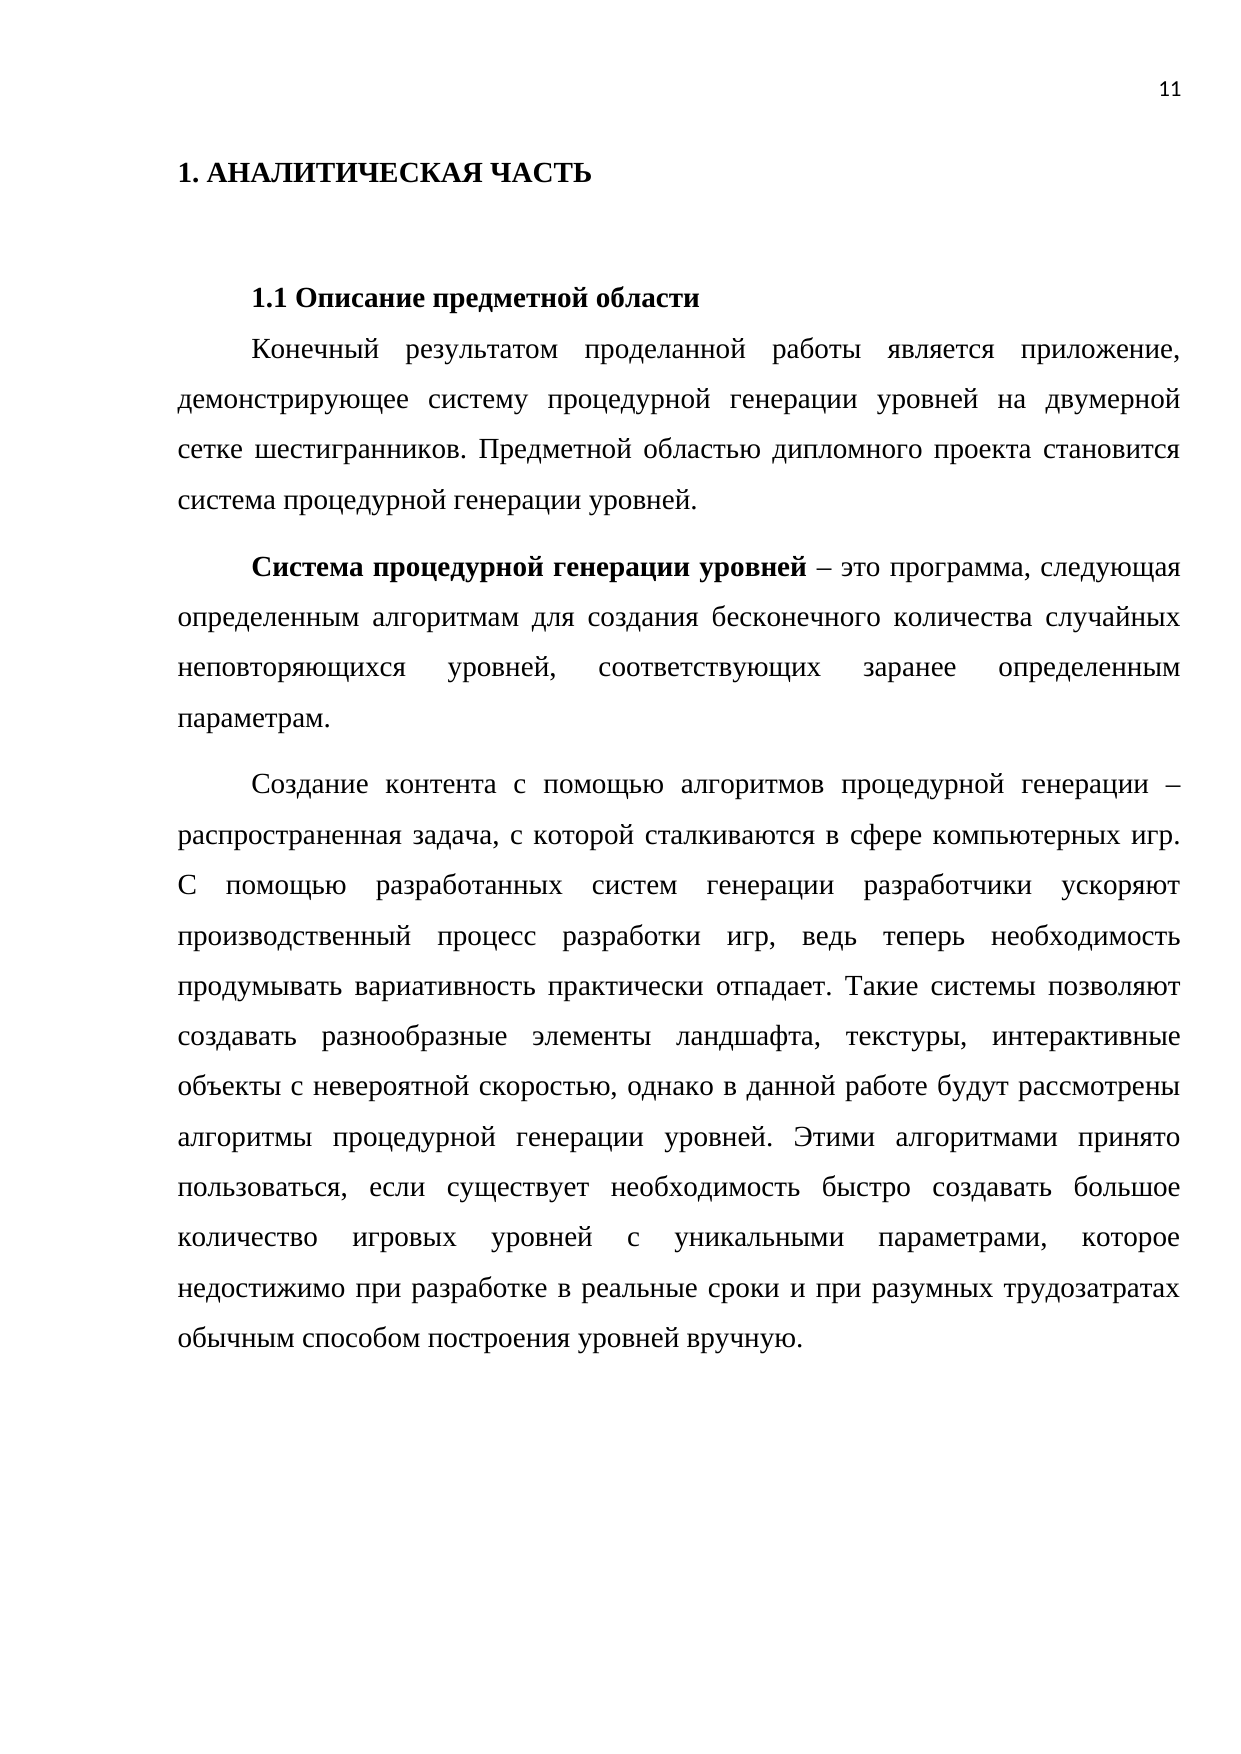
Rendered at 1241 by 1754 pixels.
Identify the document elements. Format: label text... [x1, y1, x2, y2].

text Конечный результатом проделанной работы является приложение, демонстрирующее систему процедурной генерации уровней на двумерной сетке шестигранников. Предметной областью дипломного проекта становится система процедурной генерации уровней. [177, 331, 1181, 515]
subtitle Описание предметной области [177, 281, 1181, 314]
text Система процедурной генерации уровней – это программа, следующая определенным алгоритмам для создания бесконечного количества случайных неповторяющихся уровней, соответствующих заранее определенным параметрам. [177, 549, 1181, 733]
subtitle АНАЛИТИЧЕСКАЯ ЧАСТЬ [177, 155, 1181, 188]
text Создание контента с помощью алгоритмов процедурной генерации – распространенная задача, с которой сталкиваются в сфере компьютерных игр. С помощью разработанных систем генерации разработчики ускоряют производственный процесс разработки игр, ведь теперь необходимость продумывать вариативность практически отпадает. Такие системы позволяют создавать разнообразные элементы ландшафта, текстуры, интерактивные объекты с невероятной скоростью, однако в данной работе будут рассмотрены алгоритмы процедурной генерации уровней. Этими алгоритмами принято пользоваться, если существует необходимость быстро создавать большое количество игровых уровней с уникальными параметрами, которое недостижимо при разработке в реальные сроки и при разумных трудозатратах обычным способом построения уровней вручную. [177, 767, 1181, 1354]
